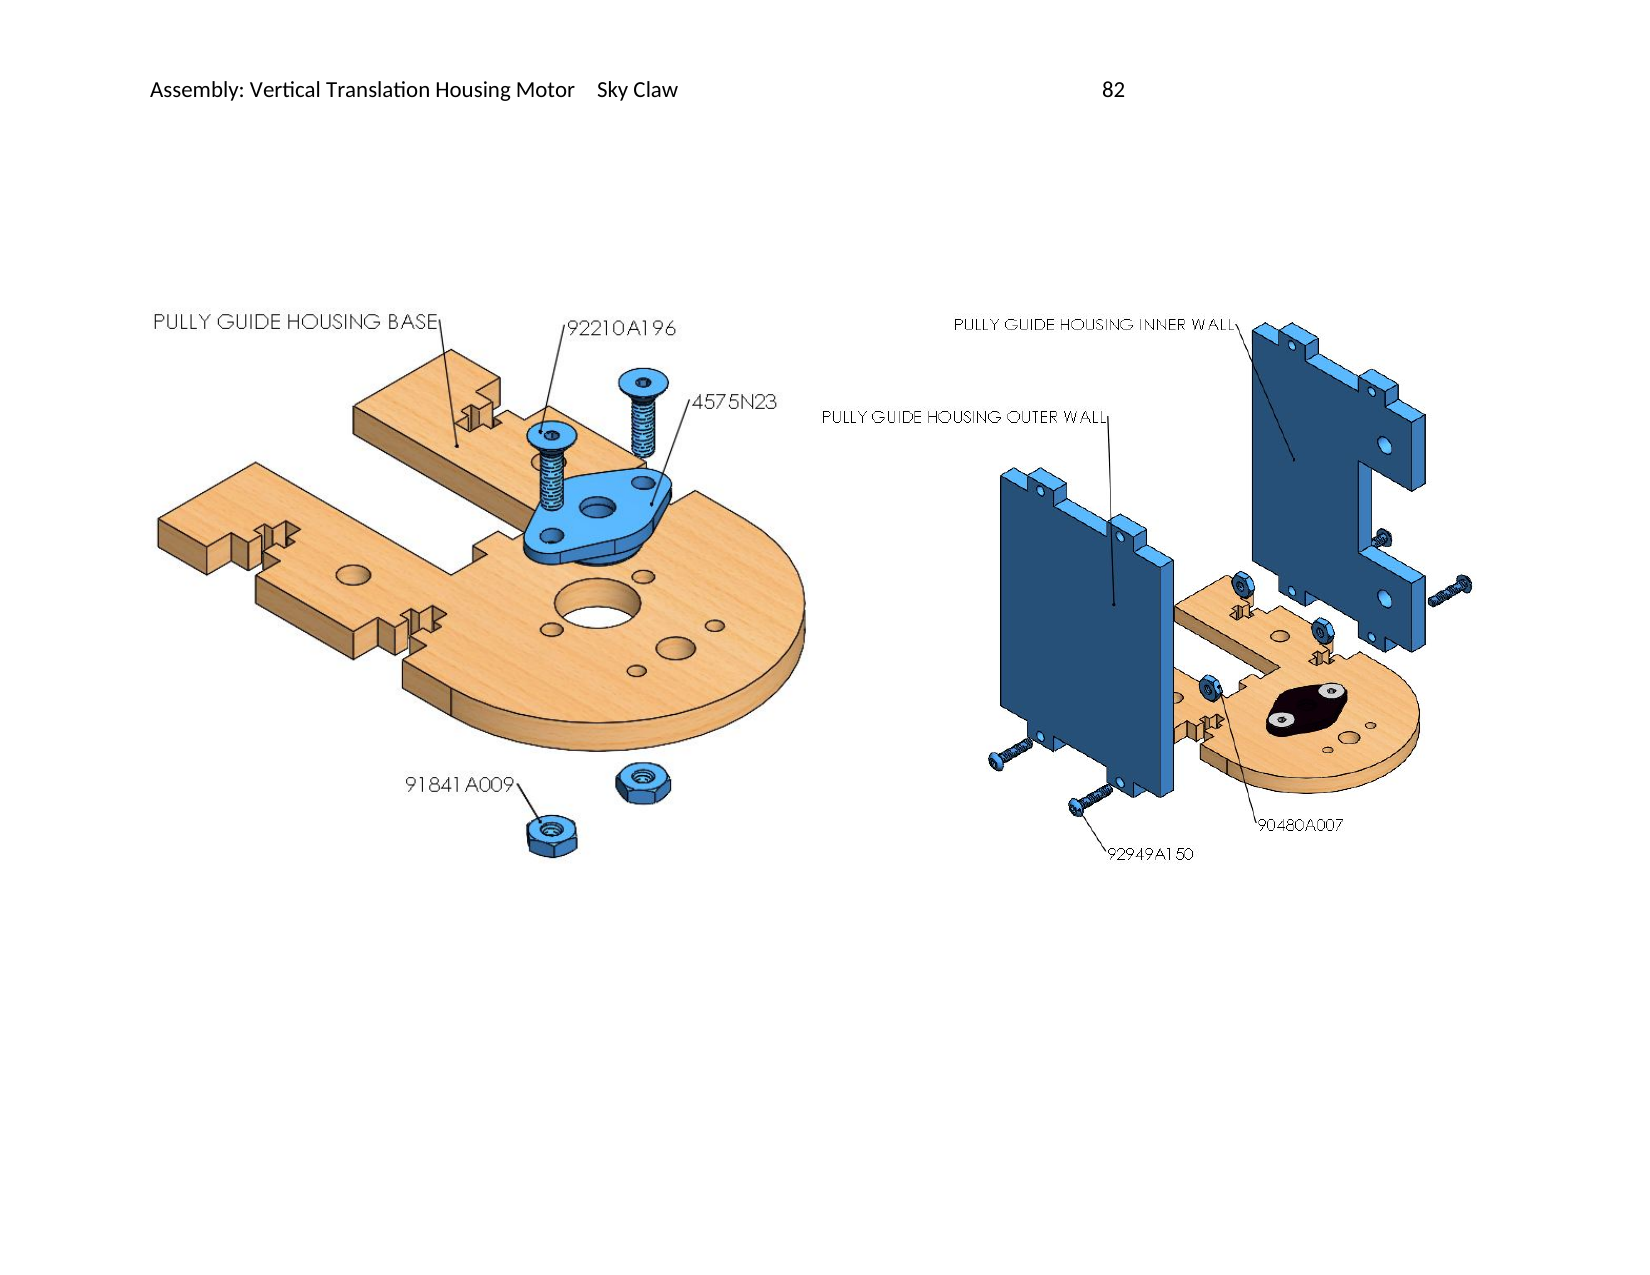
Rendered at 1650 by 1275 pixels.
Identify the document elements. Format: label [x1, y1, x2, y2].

picture [150, 304, 1477, 864]
